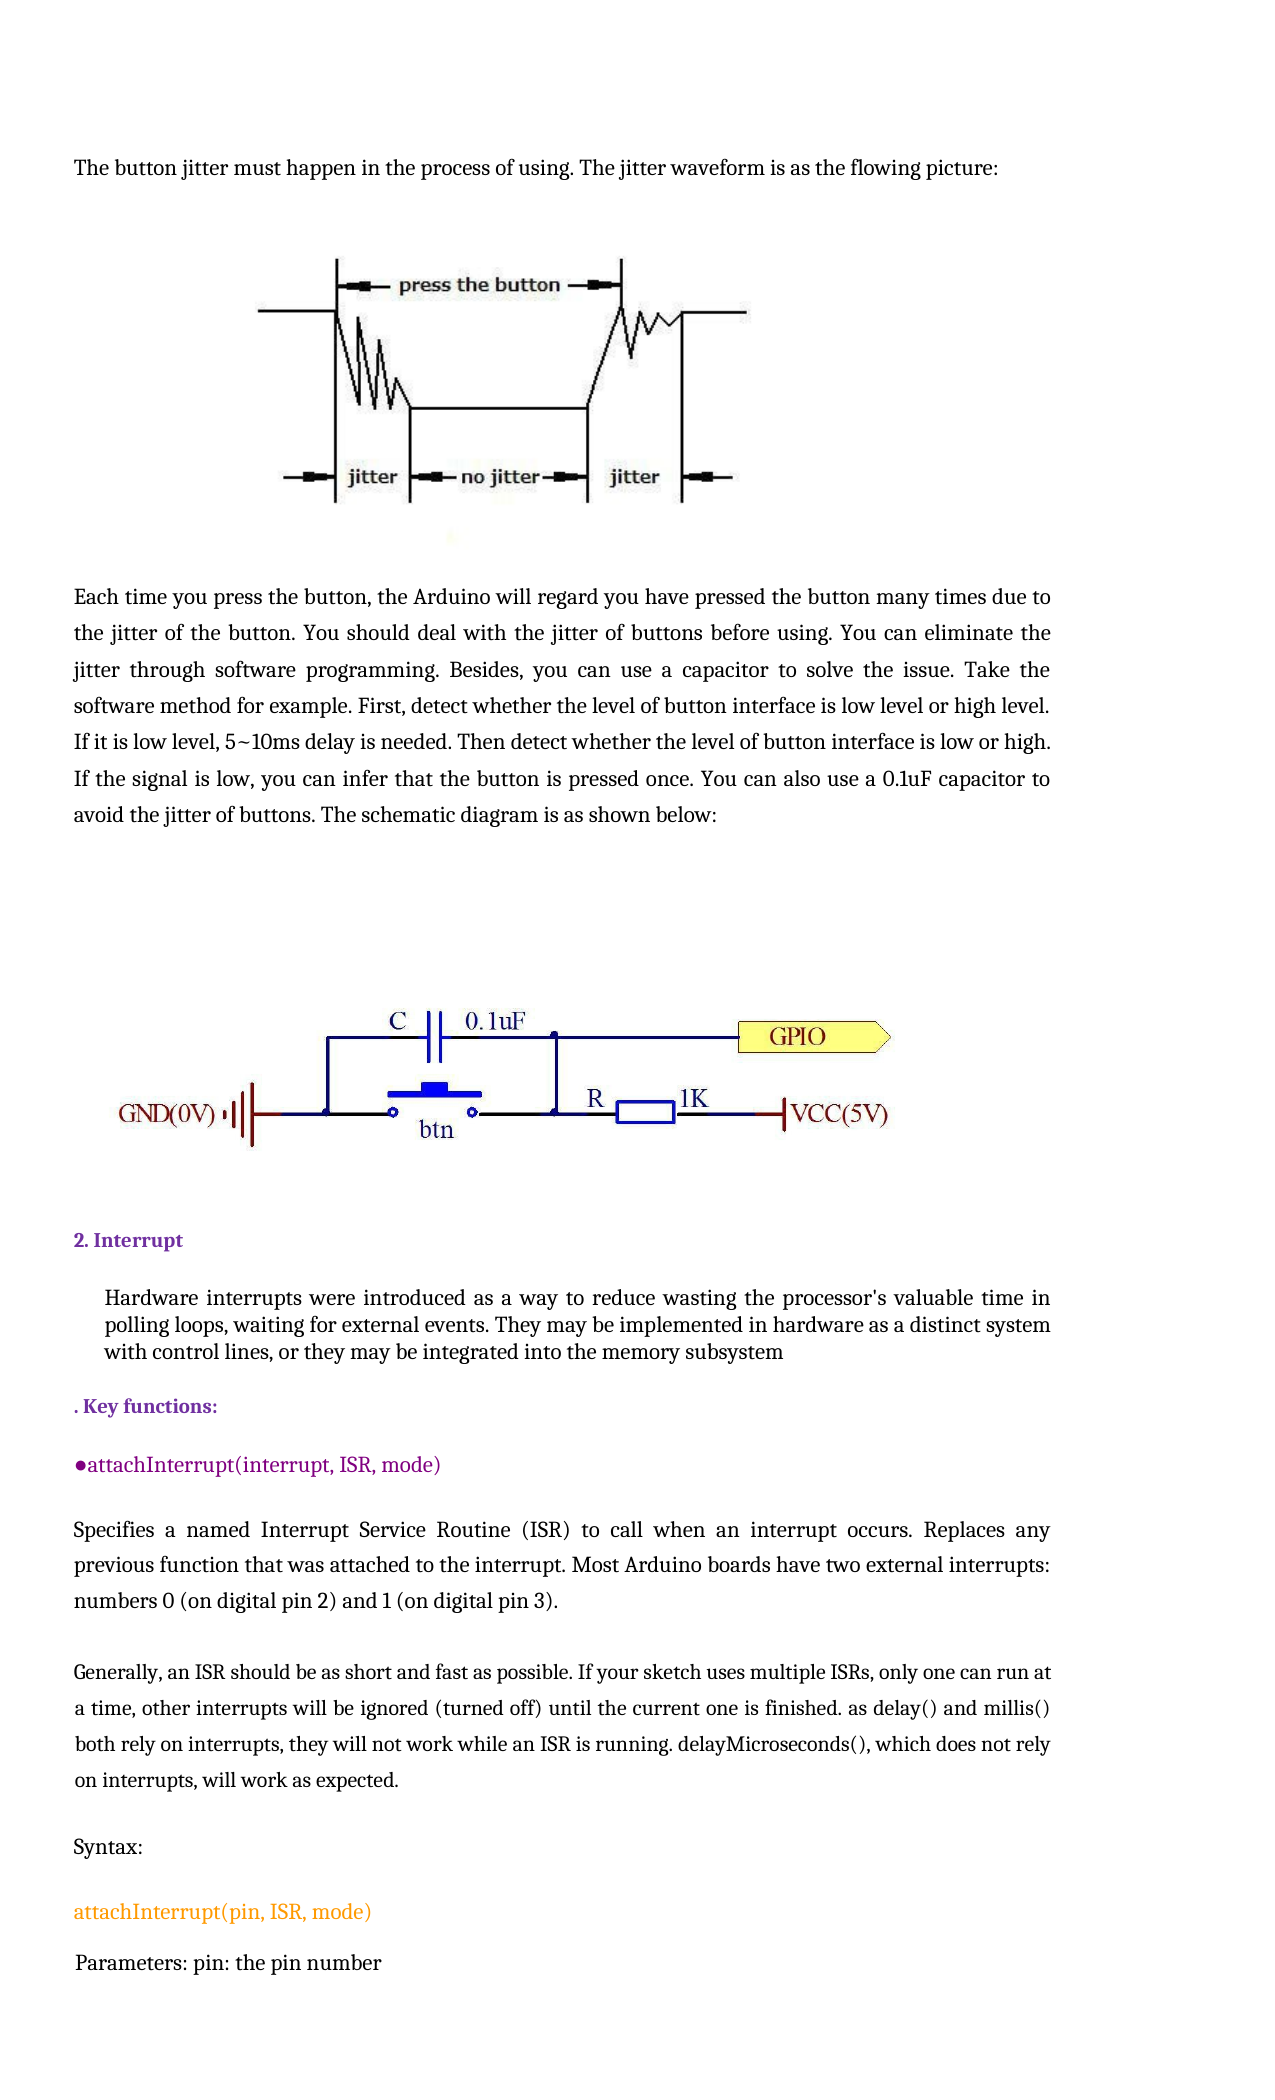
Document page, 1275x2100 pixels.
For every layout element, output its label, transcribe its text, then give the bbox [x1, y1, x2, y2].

text Specifies a named Interrupt Service Routine (ISR) to call when an interrupt occurs. Replaces any previous function that was attached to the interrupt. Most Arduino boards have two external interrupts: numbers 0 (on digital pin 2) and 1 (on digital pin 3). [73, 1517, 1052, 1614]
text The button jitter must happen in the process of using. The jitter waveform is as the flowing picture: [73, 155, 1204, 181]
text attachInterrupt(pin, ISR, mode) Parameters: pin: the pin number [73, 1898, 551, 1979]
subtitle ●attachInterrupt(interrupt, ISR, mode) [73, 1451, 1065, 1478]
text 2. Interrupt [73, 1229, 1205, 1253]
text Each time you press the button, the Arduino will regard you have pressed the button many times due to the jitter of the button. You should deal with the jitter of buttons before using. You can eliminate the jitter through software programming. Besides, you can use a capacitor to solve the issue. Take the software method for example. First, detect whether the level of button interface is low level or high level. If it is low level, 5~10ms delay is needed. Then detect whether the level of button interface is low or high. If the signal is low, you can infer that the button is pressed once. You can also use a 0.1uF capacitor to avoid the jitter of buttons. The schematic diagram is as shown below: [73, 584, 1052, 828]
text Generally, an ISR should be as short and fast as possible. If your sketch uses multiple ISRs, only one can run at a time, other interrupts will be ignored (turned off) until the current one is finished. as delay() and millis() both rely on interrupts, they will not work while an ISR is running. delayMicroseconds(), which does not rely on interrupts, will work as expected. [73, 1660, 1053, 1793]
text Hardware interrupts were introduced as a way to reduce wasting the processor's valuable time in polling loops, waiting for external events. They may be implemented in hardware as a distinct system with control lines, or they may be integrated into the memory subsystem [104, 1284, 1052, 1365]
text . Key functions: [73, 1395, 1205, 1419]
picture [199, 211, 816, 561]
picture [98, 997, 916, 1165]
text Syntax: [73, 1833, 1204, 1860]
